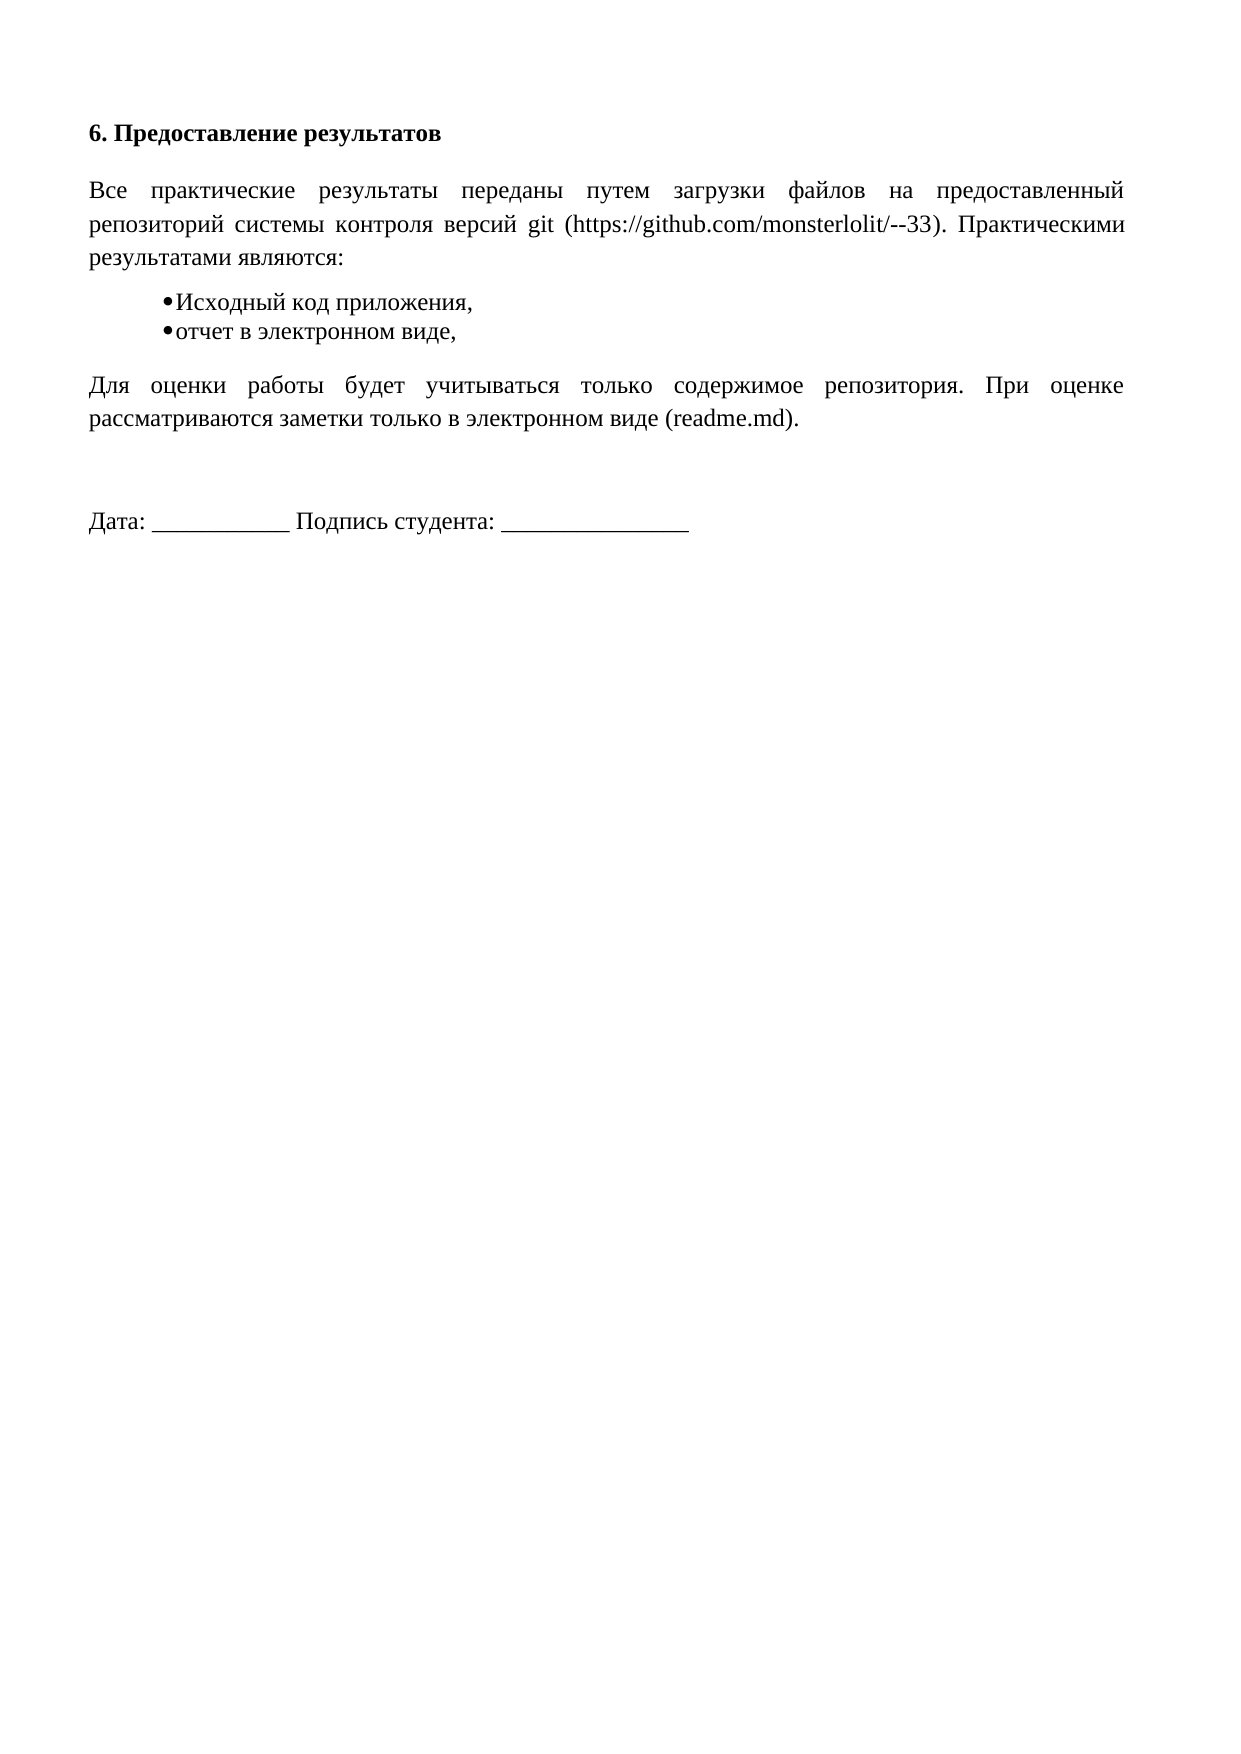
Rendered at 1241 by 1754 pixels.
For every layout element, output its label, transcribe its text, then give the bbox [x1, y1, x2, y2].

text Для оценки работы будет учитываться только содержимое репозитория. При оценке рассматриваются заметки только в электронном виде (readme.md). [88, 370, 1125, 431]
text Все практические результаты переданы путем загрузки файлов на предоставленный репозиторий системы контроля версий git (https://github.com/monsterlolit/--33). Практическими результатами являются: [88, 176, 1125, 270]
text Дата: ___________ Подпись студента: _______________ [88, 506, 1137, 534]
list отчет в электронном виде, [163, 316, 1137, 345]
text 6. Предоставление результатов [88, 118, 1137, 147]
list Исходный код приложения, [163, 287, 1137, 316]
